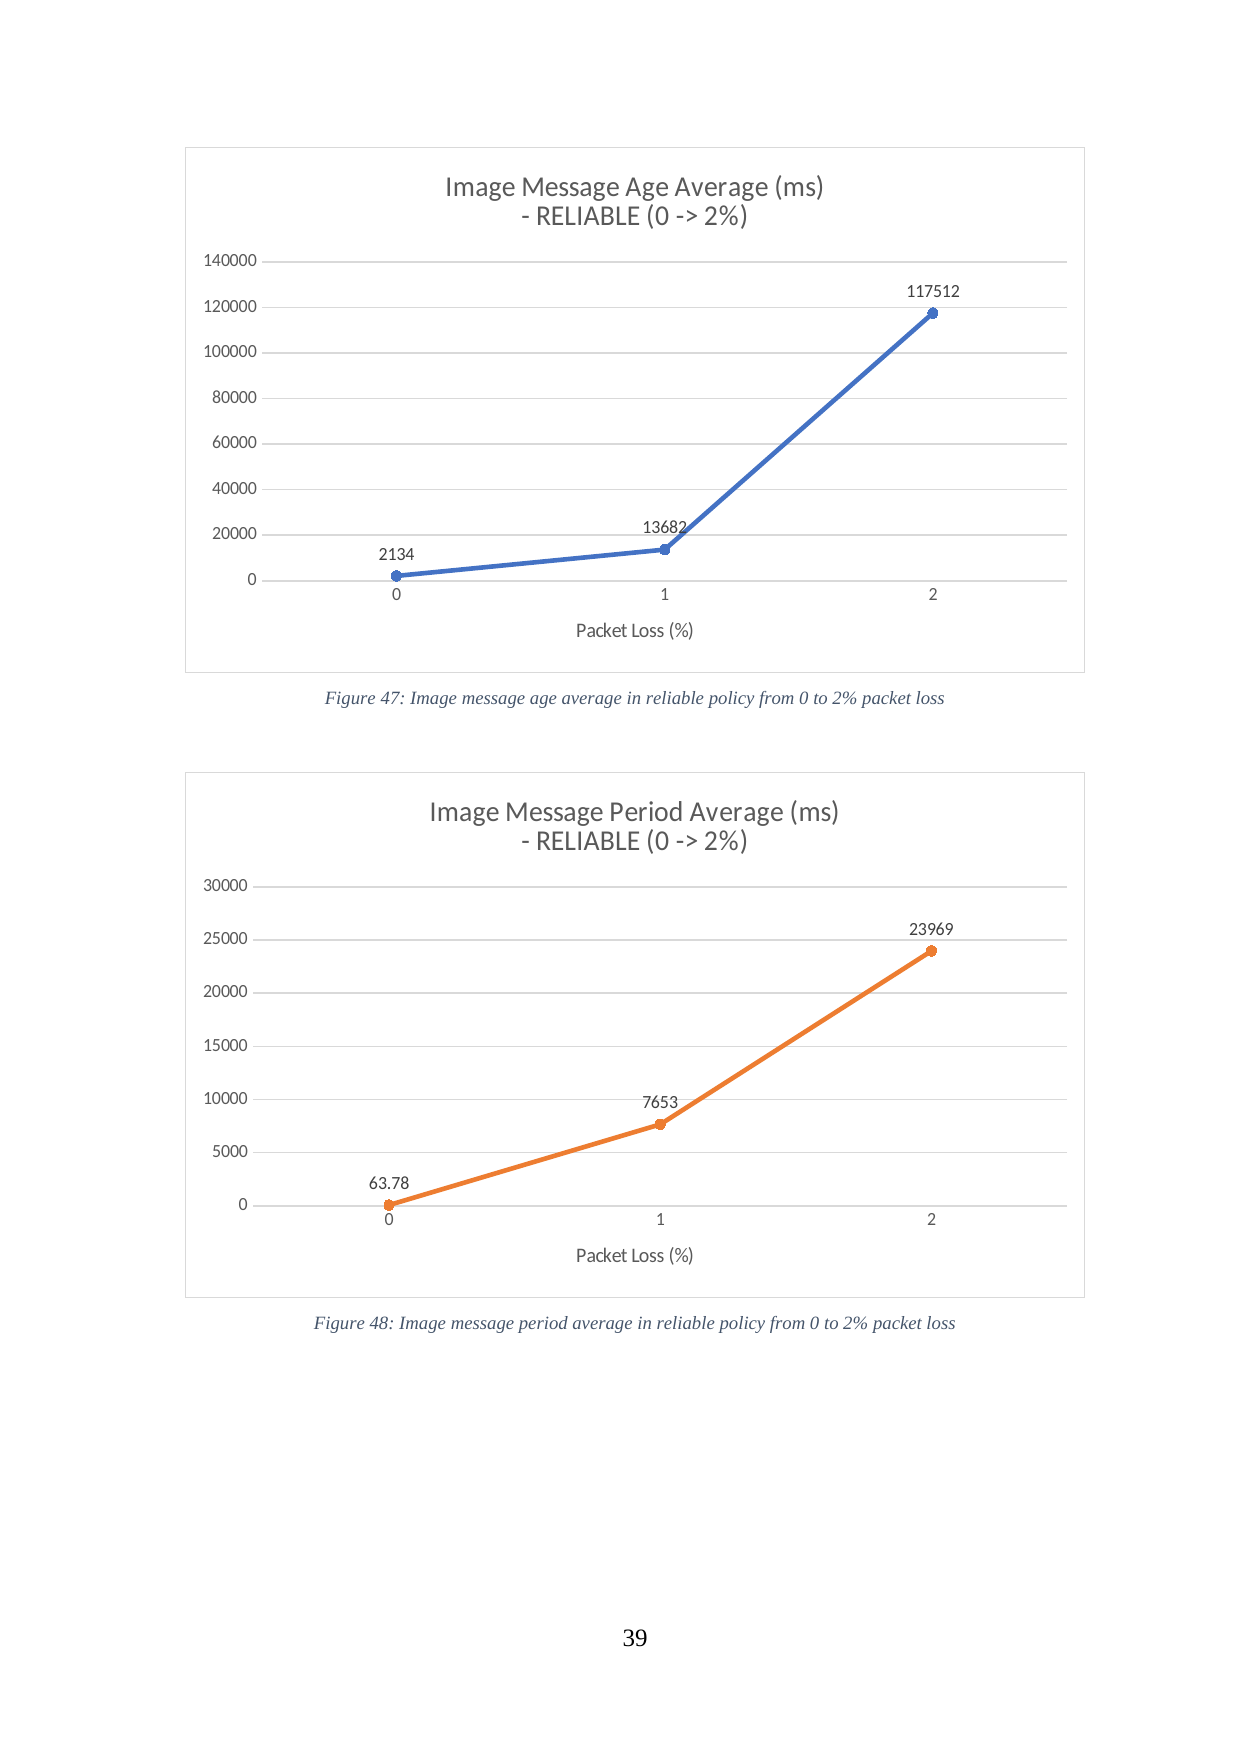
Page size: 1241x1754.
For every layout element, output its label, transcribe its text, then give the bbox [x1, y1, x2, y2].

text Figure 48: Image message period average in reliable policy from 0 to 2% packet loss [177, 1312, 1092, 1333]
text Figure 47: Image message age average in reliable policy from 0 to 2% packet loss [177, 687, 1092, 709]
